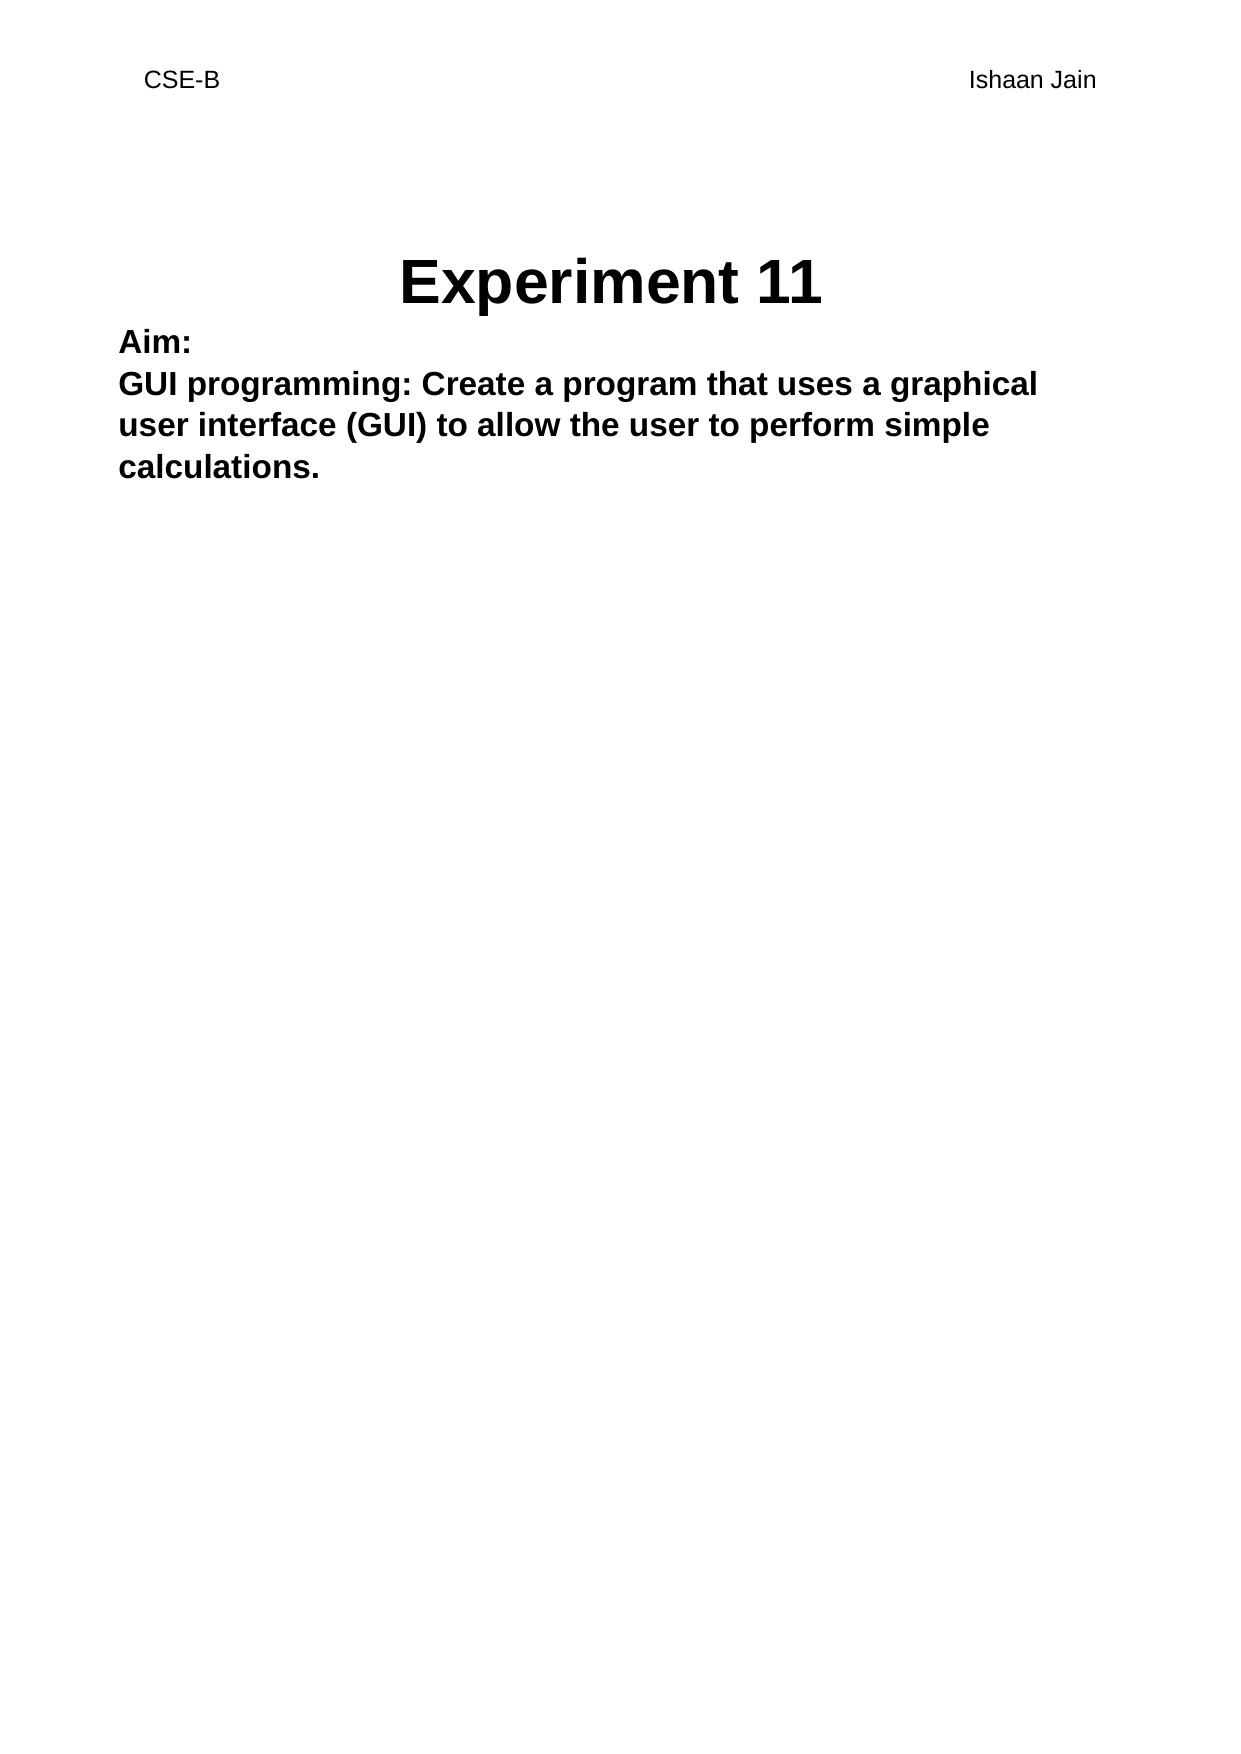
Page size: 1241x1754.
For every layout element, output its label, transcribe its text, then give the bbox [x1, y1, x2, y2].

text Aim: [118, 323, 1093, 361]
text Experiment 11 [129, 245, 1093, 317]
text GUI programming: Create a program that uses a graphical user interface (GUI) to allow the user to perform simple calculations. [118, 364, 1093, 485]
